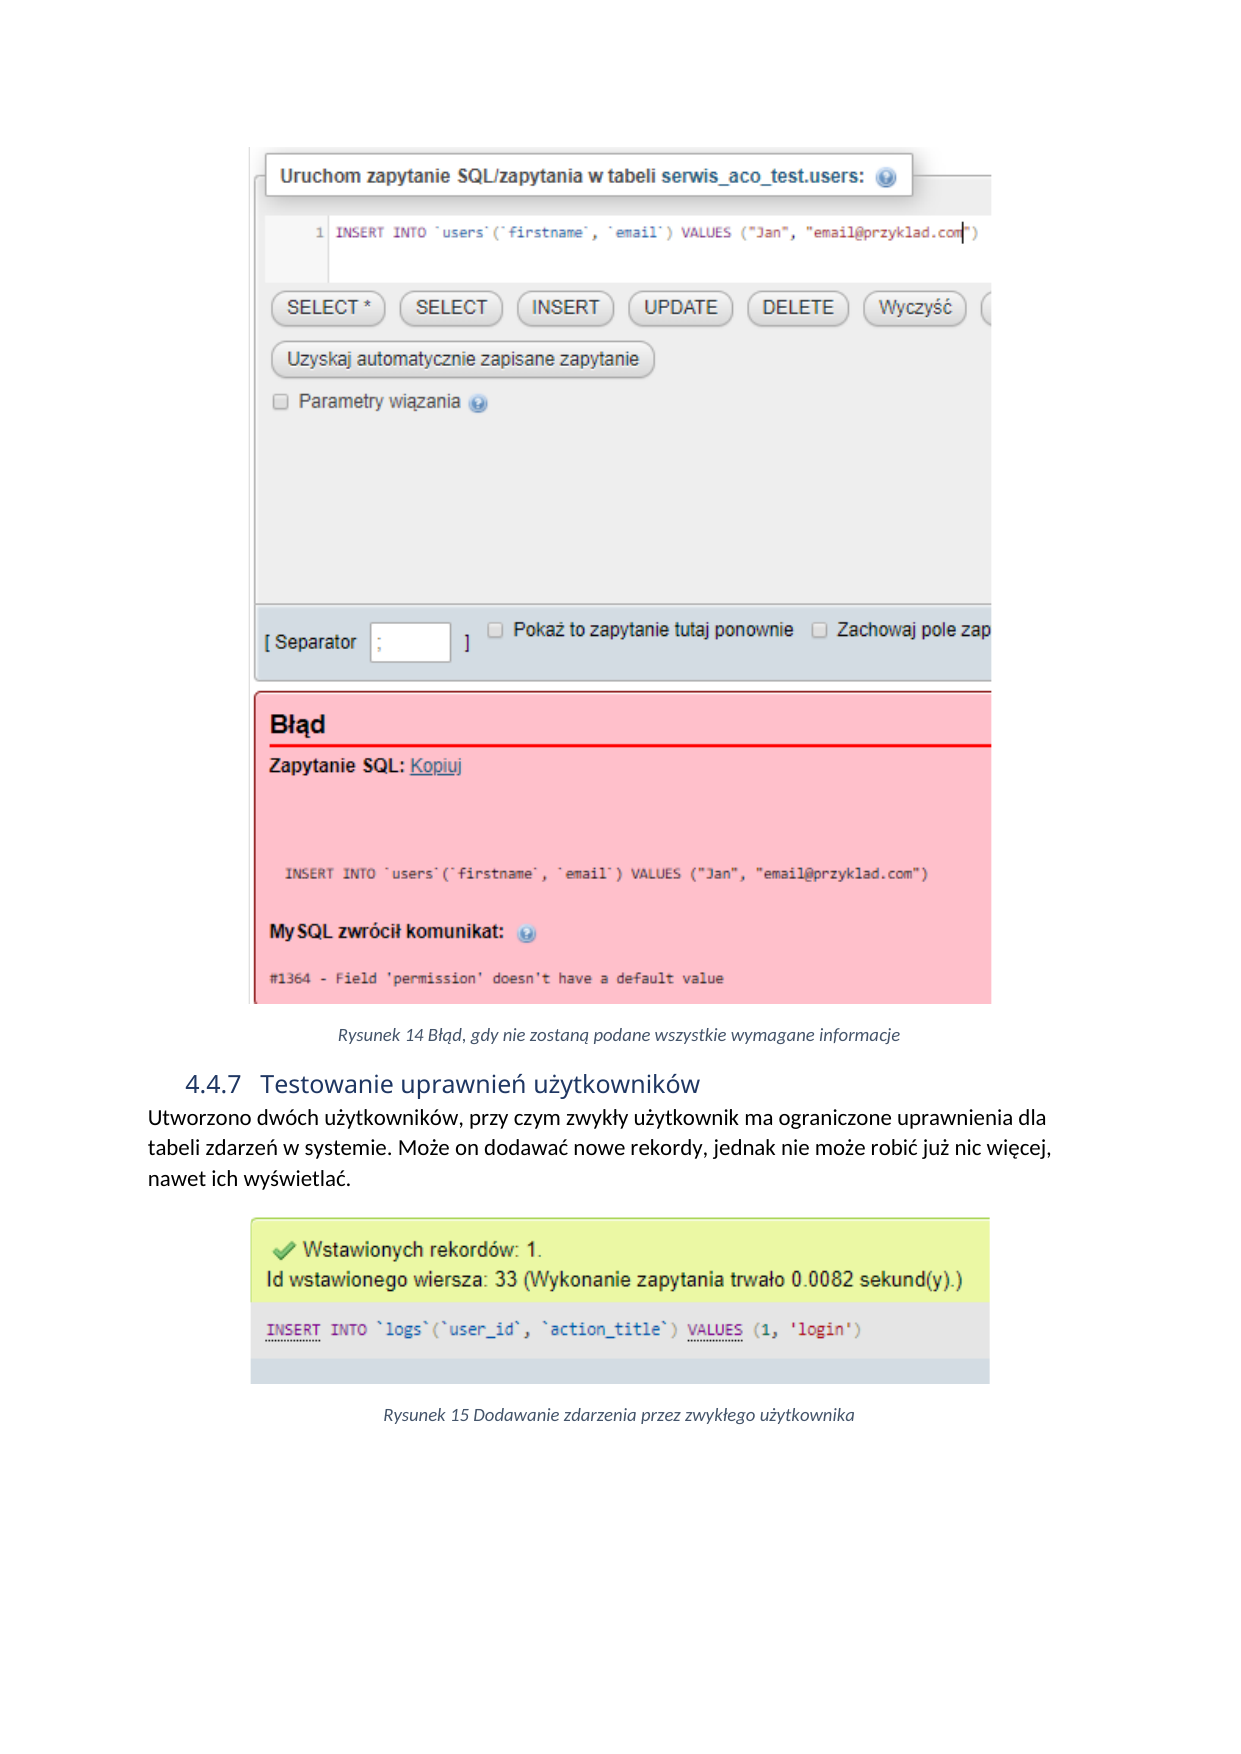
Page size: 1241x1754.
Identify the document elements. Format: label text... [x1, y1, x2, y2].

subtitle Testowanie uprawnień użytkowników [185, 1067, 1093, 1101]
picture [248, 147, 992, 1004]
text Utworzono dwóch użytkowników, przy czym zwykły użytkownik ma ograniczone uprawnienia dla tabeli zdarzeń w systemie. Może on dodawać nowe rekordy, jednak nie może robić już nic więcej, nawet ich wyświetlać. [148, 1103, 1093, 1192]
picture [250, 1210, 990, 1384]
